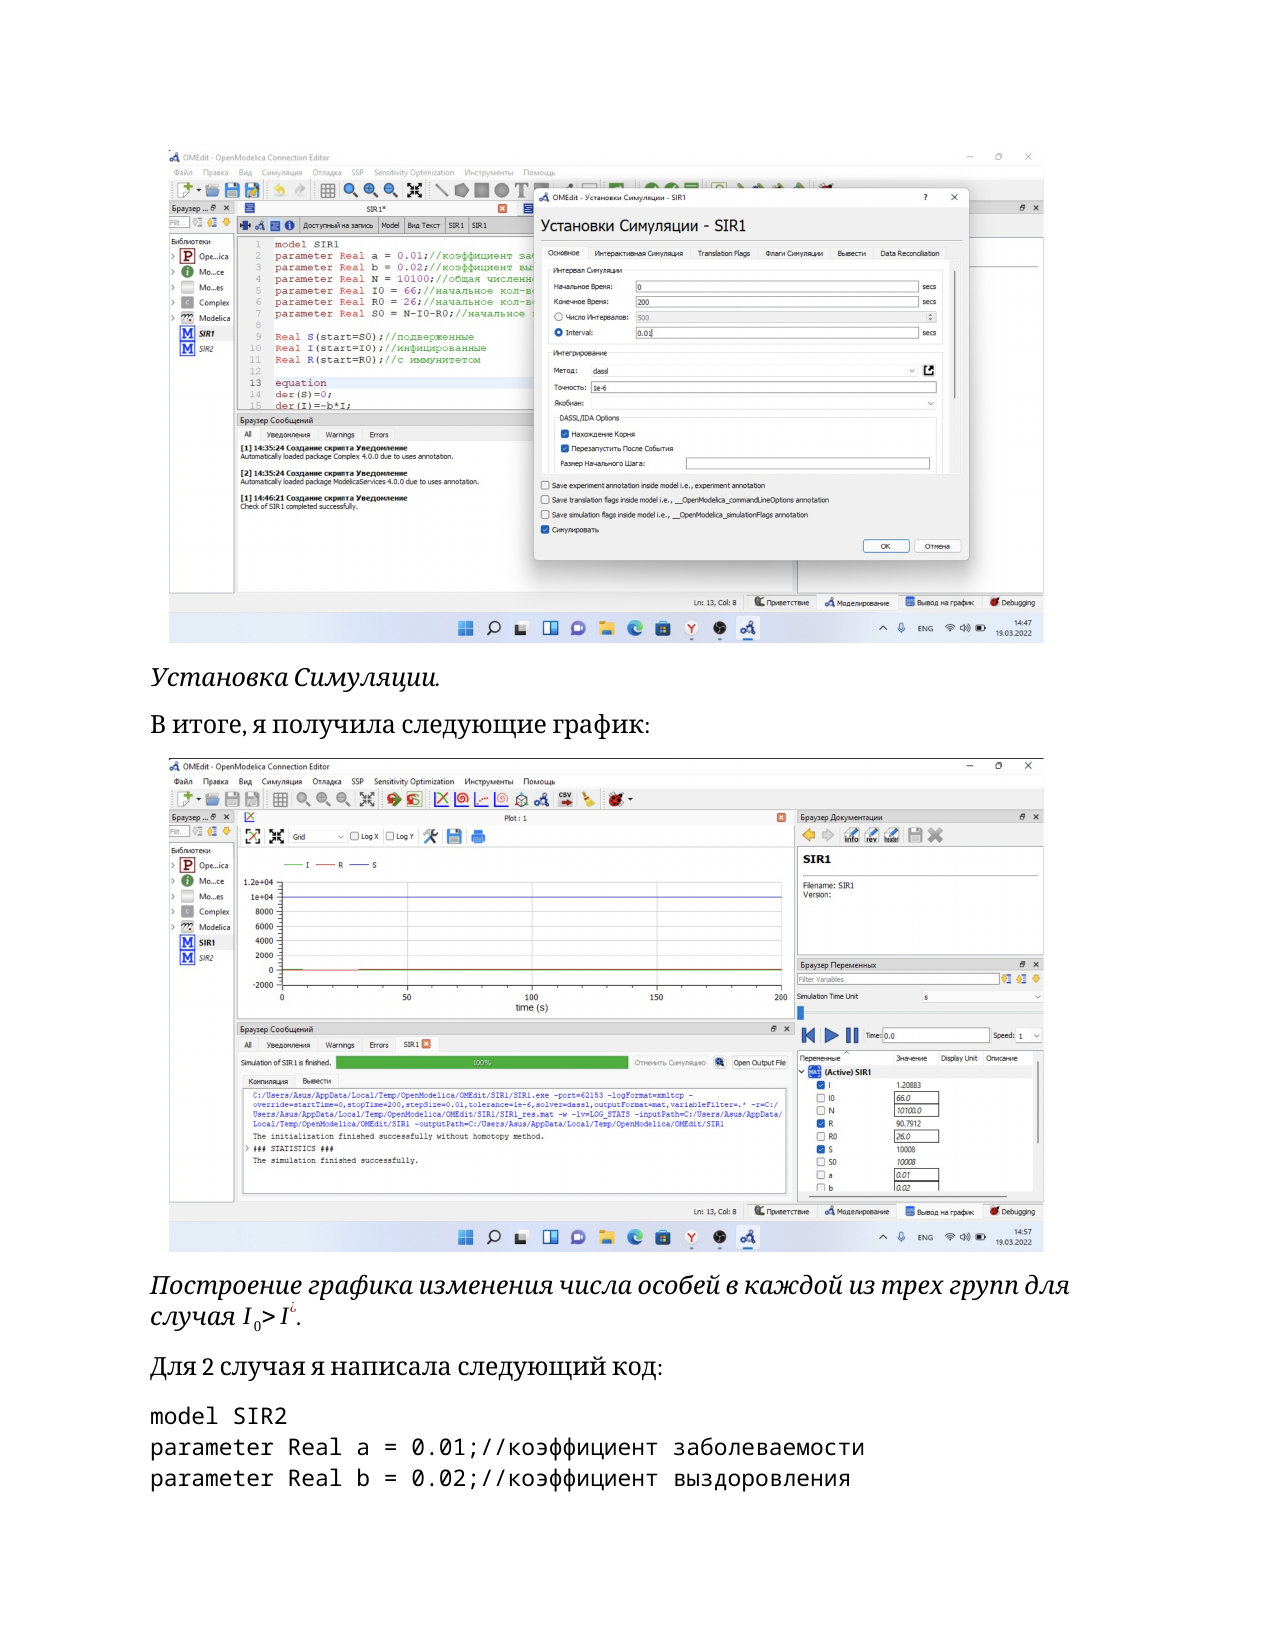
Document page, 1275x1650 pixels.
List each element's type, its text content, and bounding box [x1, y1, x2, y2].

text Построение графика изменения числа особей в каждой из трех групп для случая . [150, 1272, 1125, 1334]
picture [168, 150, 1044, 643]
text В итоге, я получила следующие график: [150, 711, 1125, 740]
text Установка Симуляции. [150, 664, 1125, 692]
picture [168, 758, 1044, 1252]
text Для 2 случая я написала следующий код: [150, 1352, 1125, 1381]
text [150, 1400, 1125, 1494]
